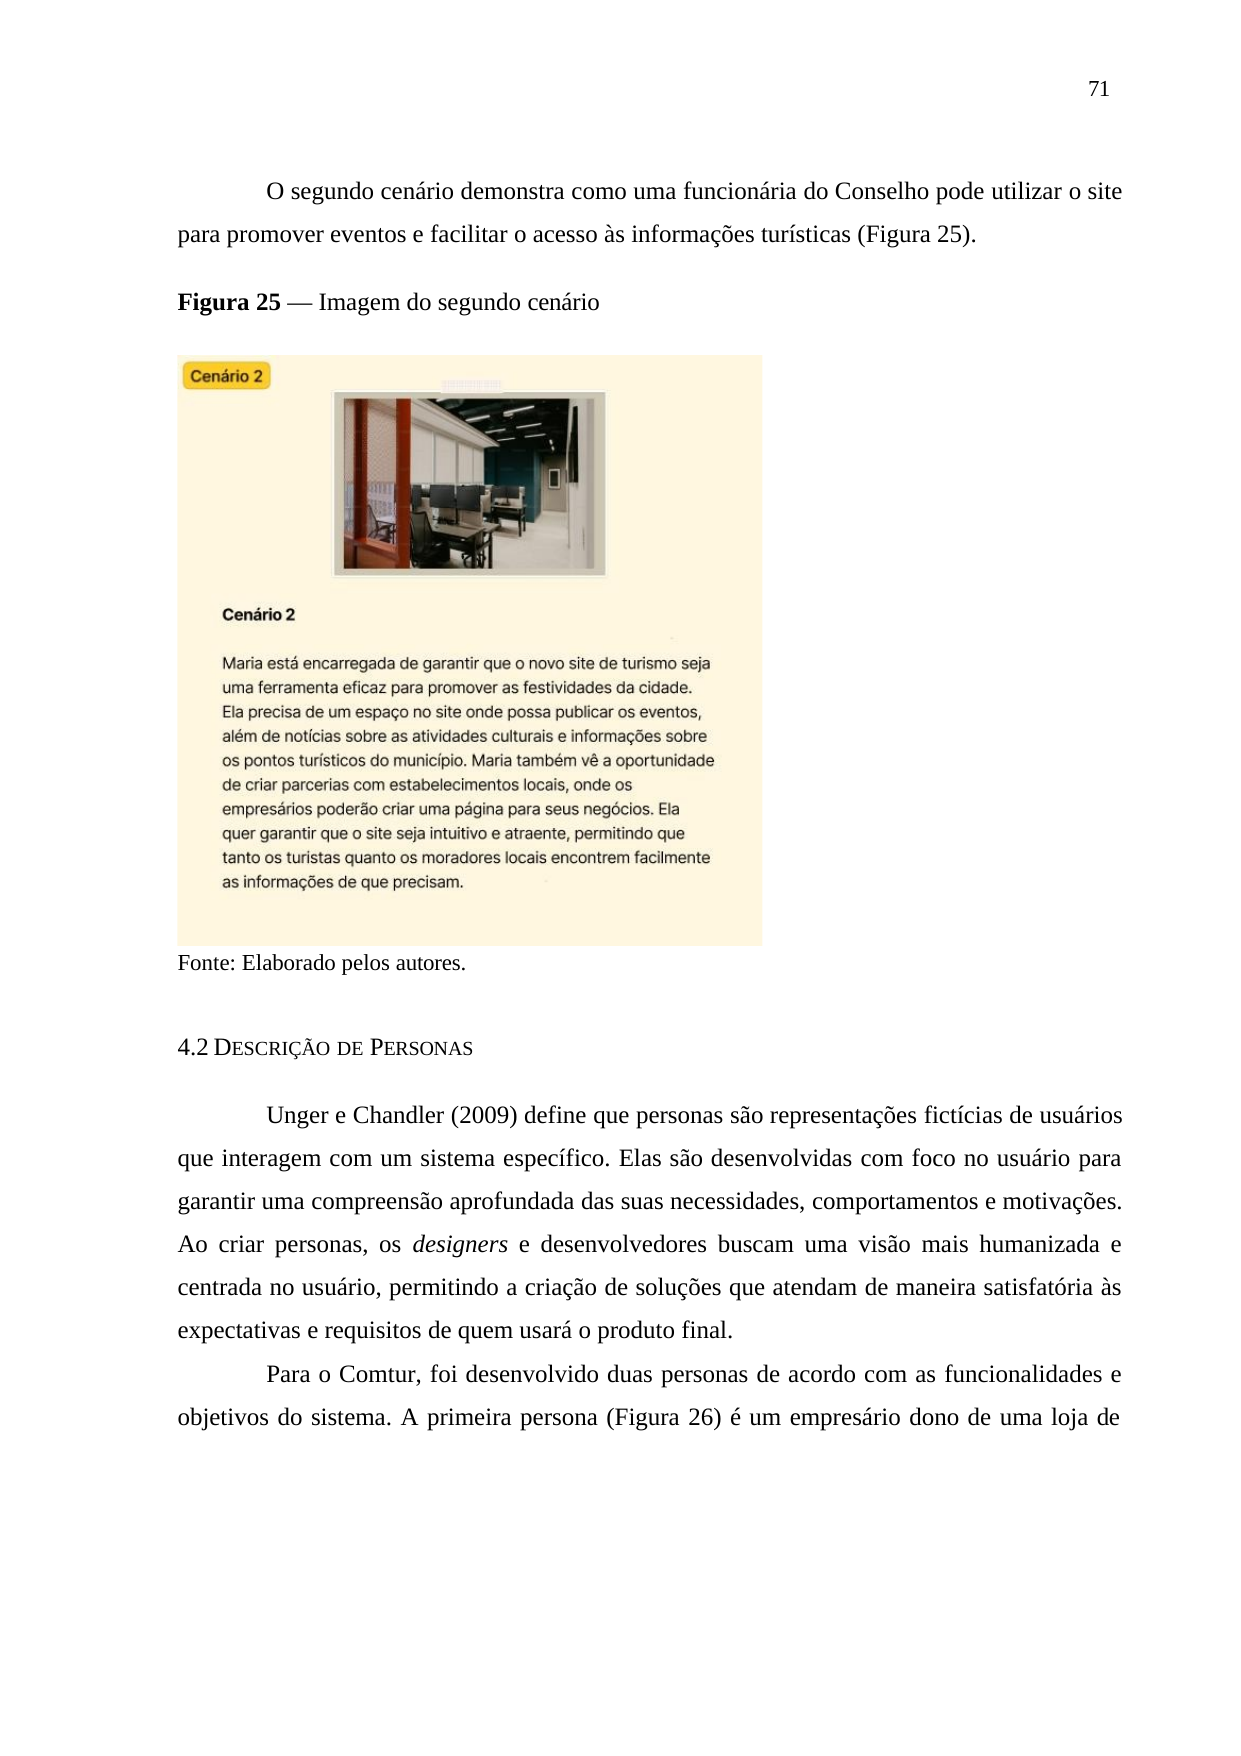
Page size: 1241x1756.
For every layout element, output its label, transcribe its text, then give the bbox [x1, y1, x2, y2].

picture [177, 355, 763, 946]
text Figura 25 — Imagem do segundo cenário [177, 287, 1137, 316]
text Para o Comtur, foi desenvolvido duas personas de acordo com as funcionalidades e objetivos do sistema. A primeira persona (Figura 26) é um empresário dono de uma loja de [177, 1359, 1122, 1431]
list Descrição de Personas [177, 1032, 1137, 1061]
text Unger e Chandler (2009) define que personas são representações fictícias de usuários que interagem com um sistema específico. Elas são desenvolvidas com foco no usuário para garantir uma compreensão aprofundada das suas necessidades, comportamentos e motivações. Ao criar personas, os designers e desenvolvedores buscam uma visão mais humanizada e centrada no usuário, permitindo a criação de soluções que atendam de maneira satisfatória às expectativas e requisitos de quem usará o produto final. [177, 1100, 1123, 1344]
text O segundo cenário demonstra como uma funcionária do Conselho pode utilizar o site para promover eventos e facilitar o acesso às informações turísticas (Figura 25). [177, 176, 1122, 248]
